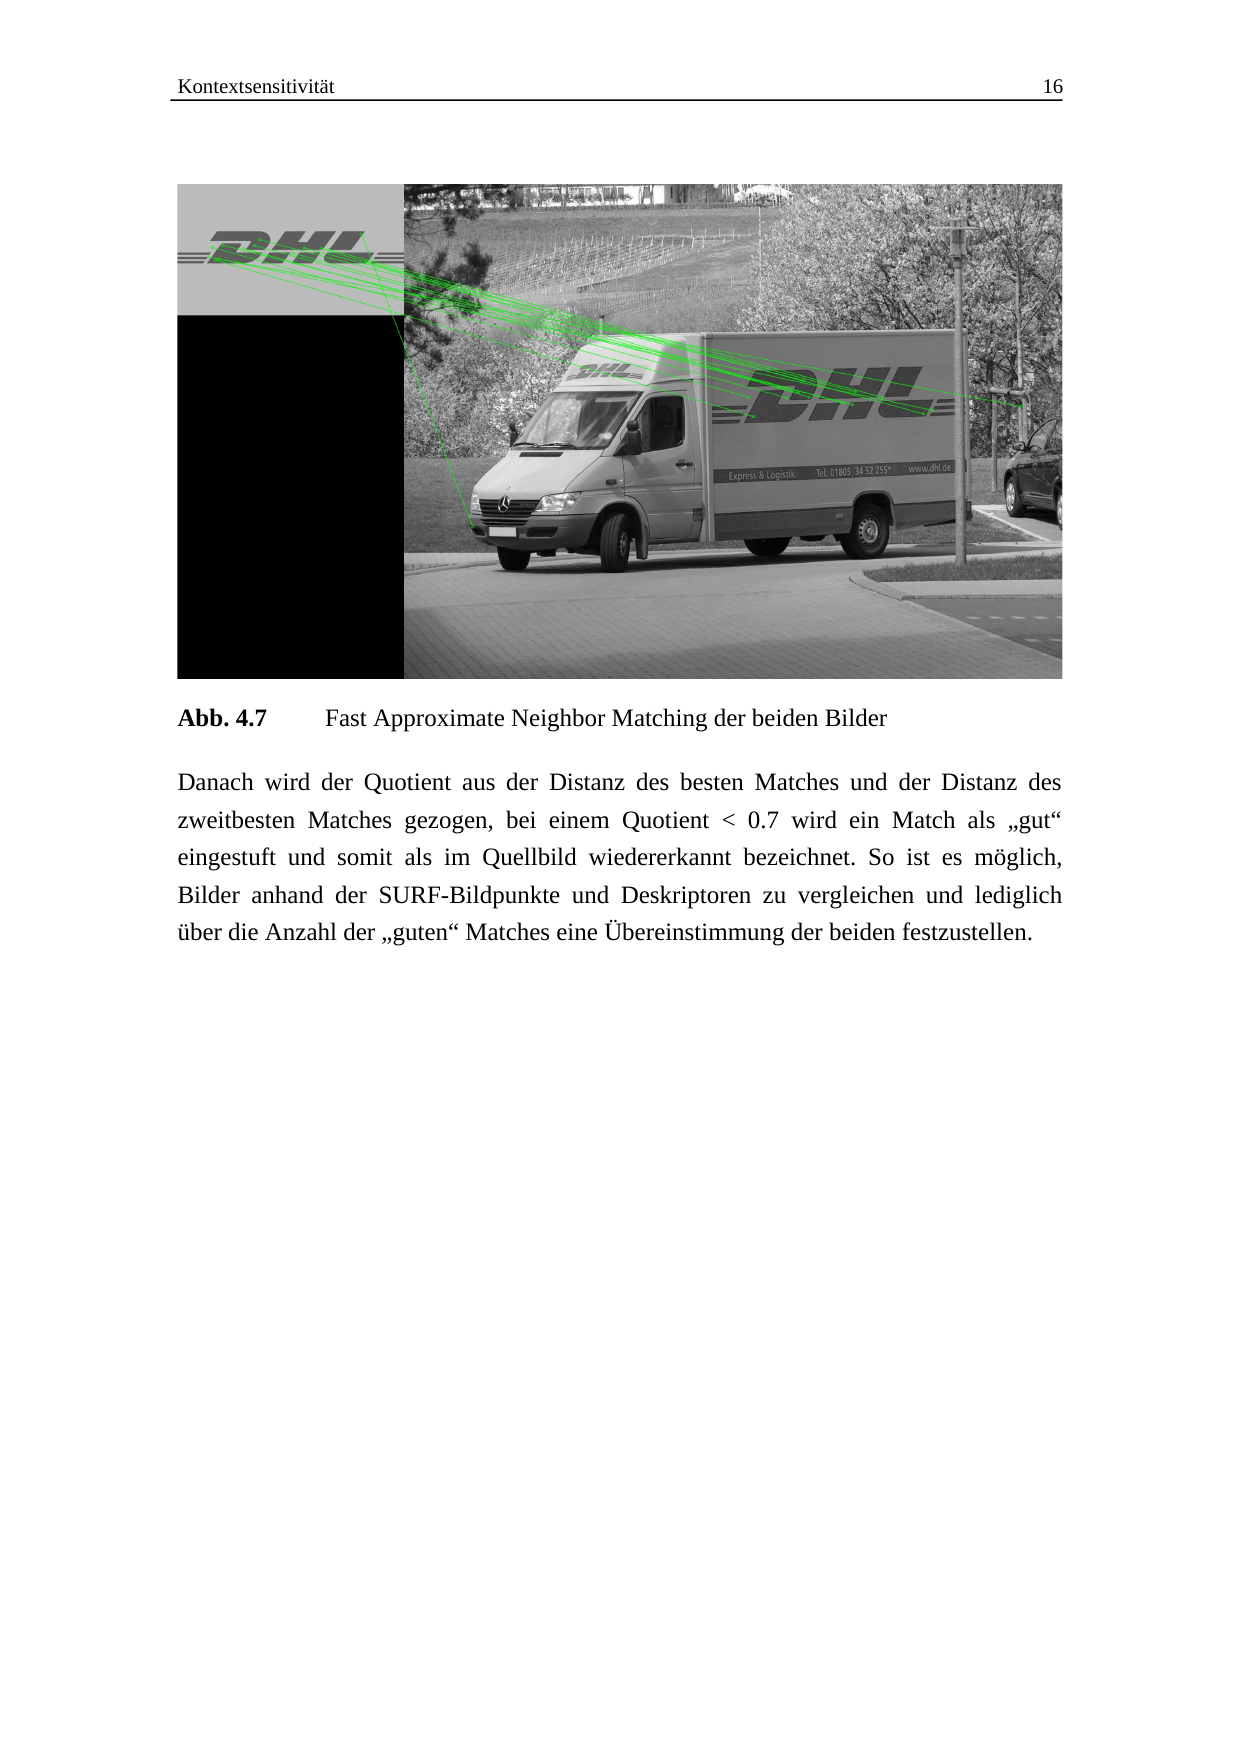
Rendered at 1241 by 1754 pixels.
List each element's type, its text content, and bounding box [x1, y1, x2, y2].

text Danach wird der Quotient aus der Distanz des besten Matches und der Distanz des zweitbesten Matches gezogen, bei einem Quotient < 0.7 wird ein Match als „gut“ eingestuft und somit als im Quellbild wiedererkannt bezeichnet. So ist es möglich, Bilder anhand der SURF-Bildpunkte und Deskriptoren zu vergleichen und lediglich über die Anzahl der „guten“ Matches eine Übereinstimmung der beiden festzustellen. [177, 759, 1063, 946]
picture [177, 184, 1063, 679]
